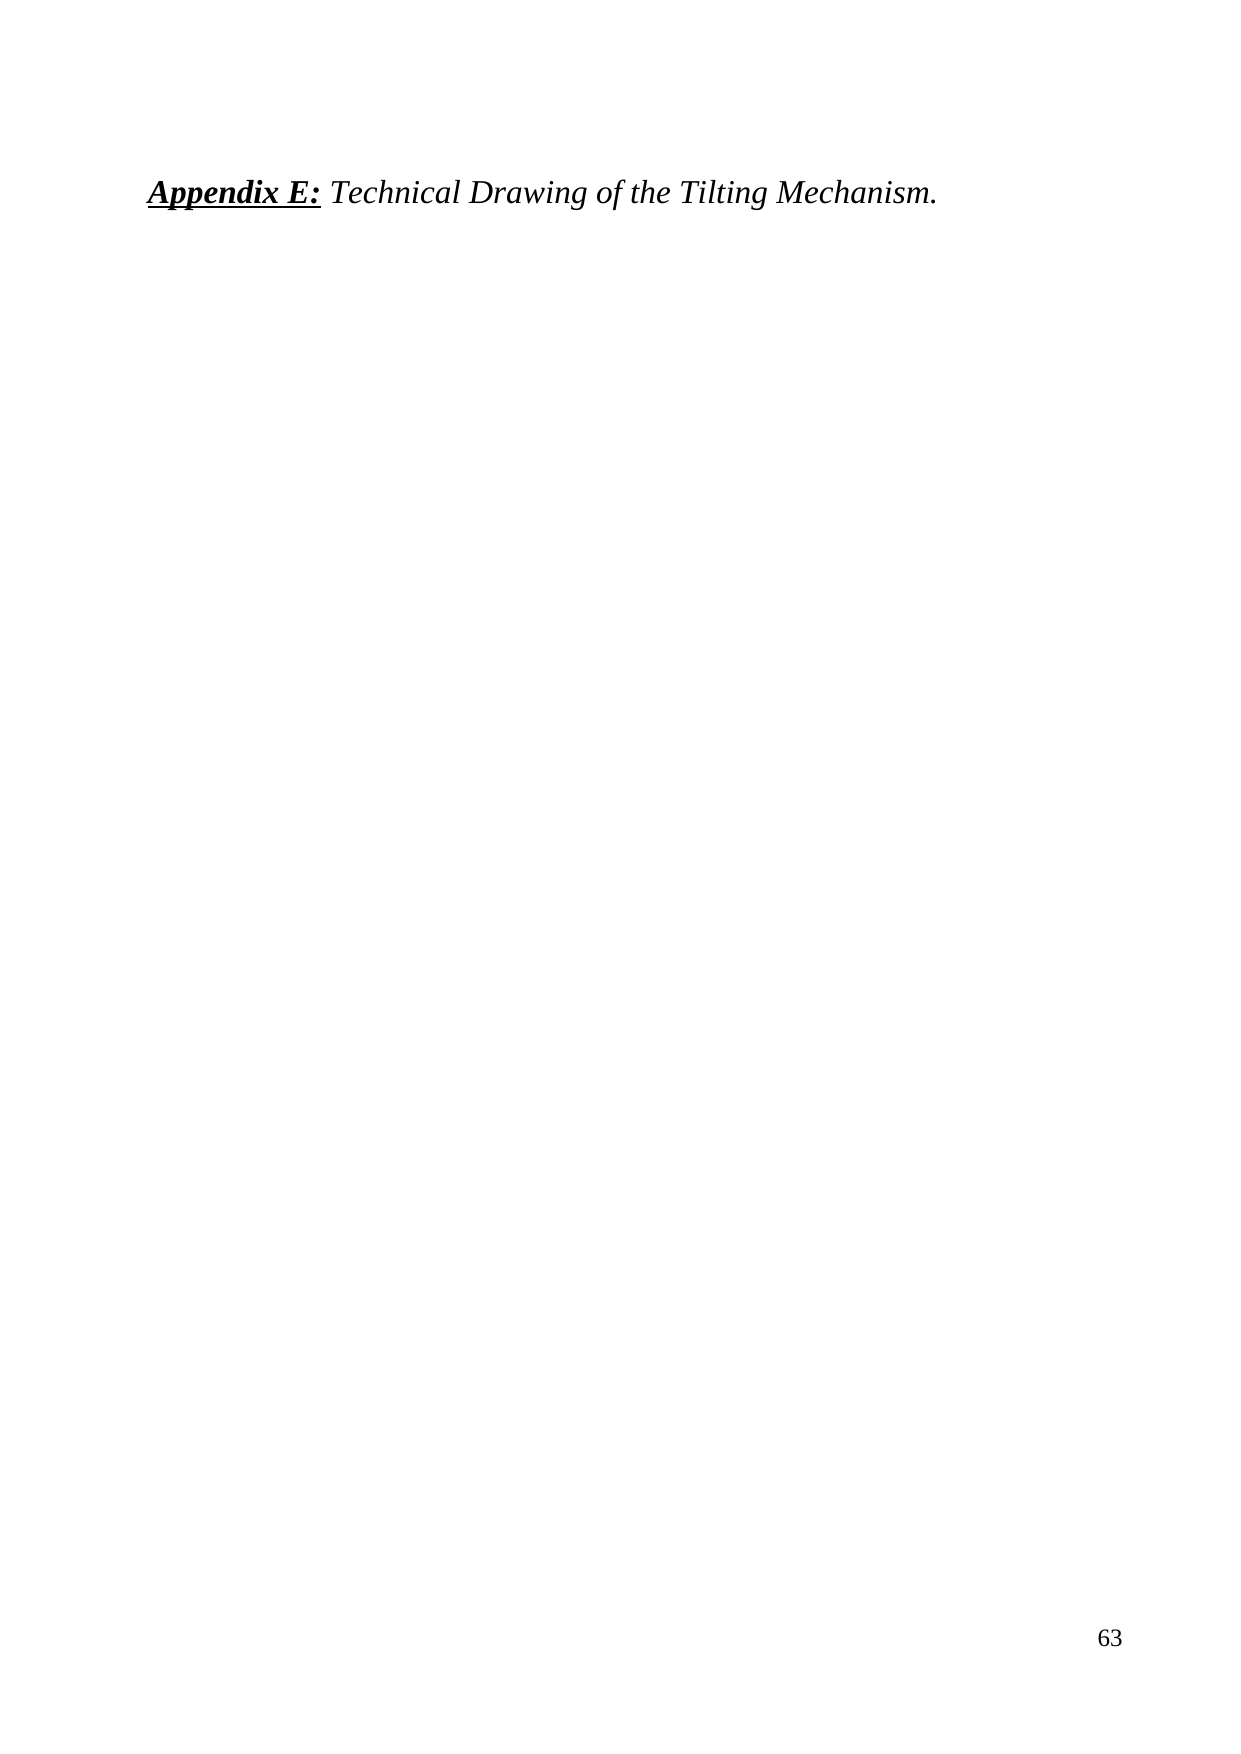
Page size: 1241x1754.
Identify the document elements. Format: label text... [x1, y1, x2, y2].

subtitle Appendix E: Technical Drawing of the Tilting Mechanism. [148, 173, 1122, 211]
